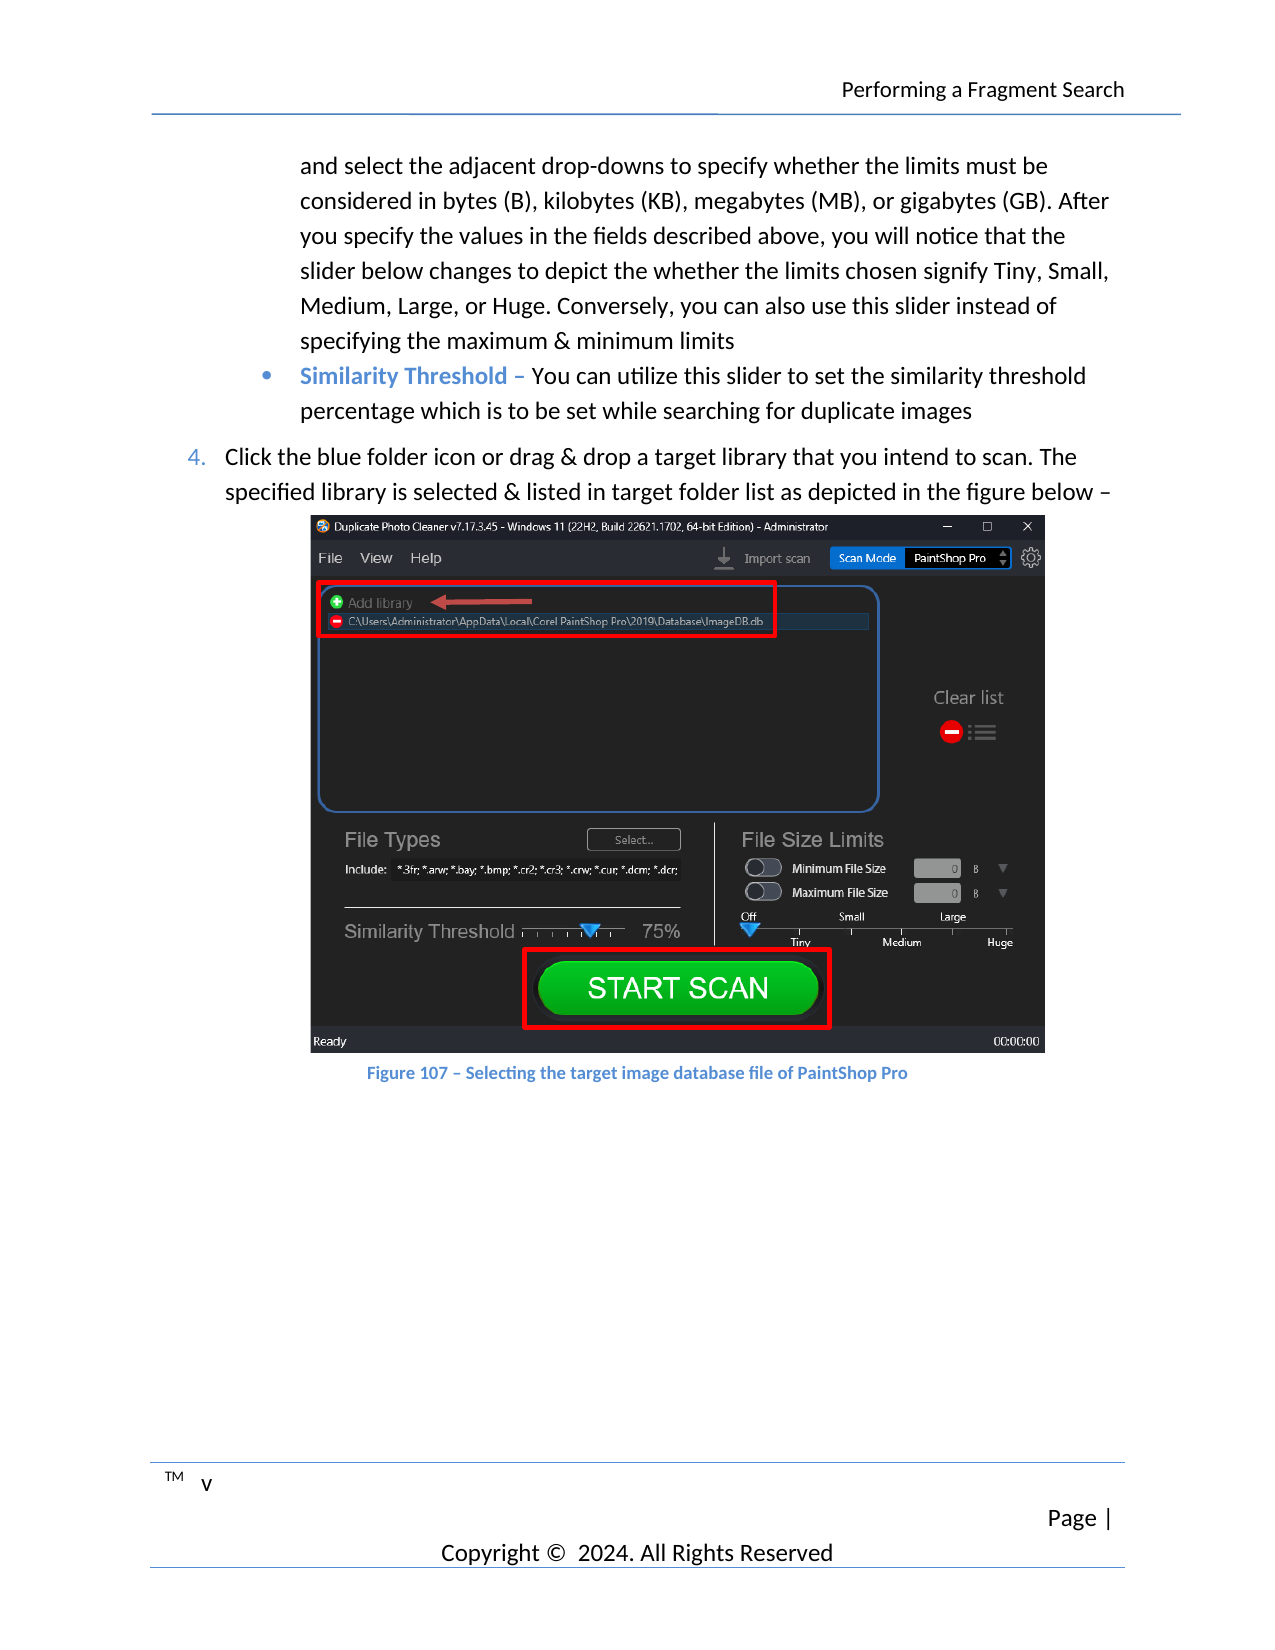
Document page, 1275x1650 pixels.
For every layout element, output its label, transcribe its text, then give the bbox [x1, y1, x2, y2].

picture [310, 515, 1045, 1053]
list Similarity Threshold – You can utilize this slider to set the similarity threshold percentage which is to be set while searching for duplicate images [262, 360, 1125, 426]
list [262, 150, 1125, 356]
list Click the blue folder icon or drag & drop a target library that you intend to scan. The specified library is selected & listed in target folder list as depicted in the figure below – [187, 441, 1125, 507]
text Figure 107 – Selecting the target image database file of PaintShop Pro [150, 1061, 1125, 1084]
